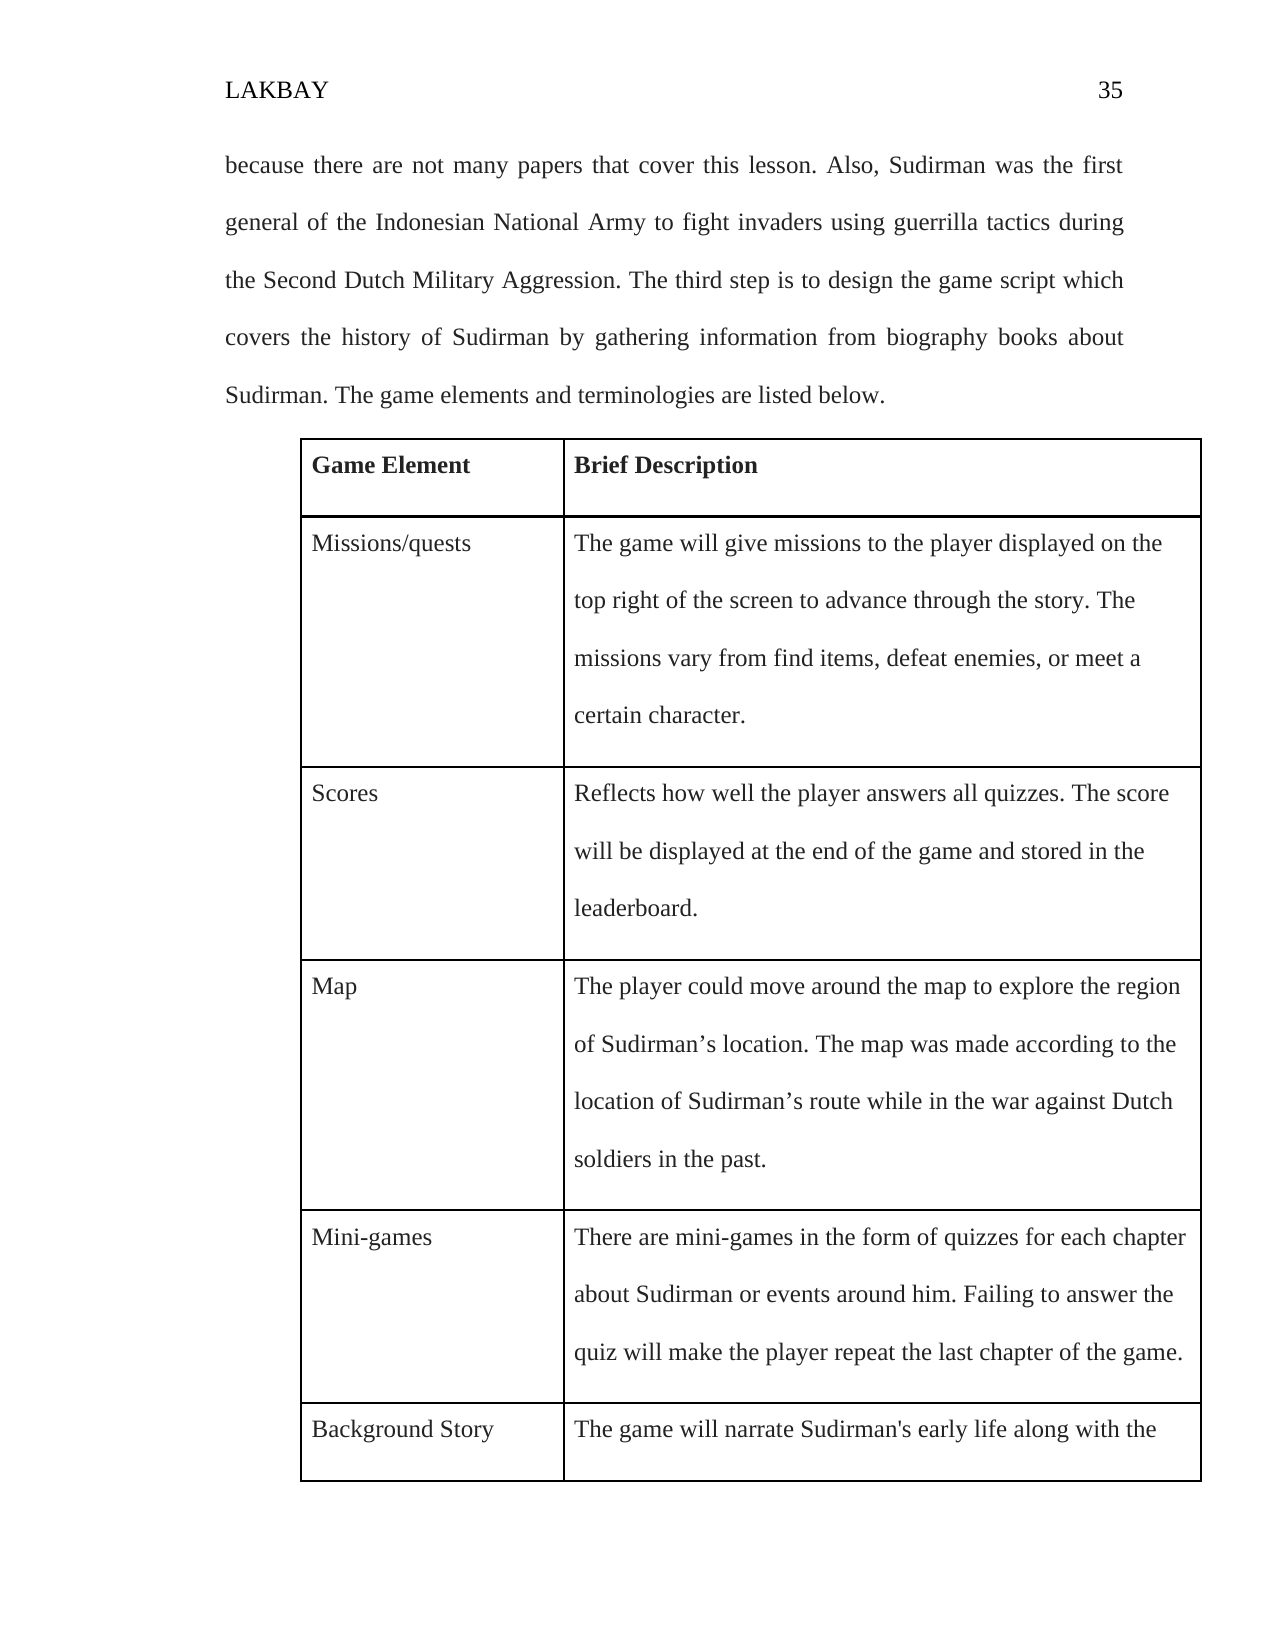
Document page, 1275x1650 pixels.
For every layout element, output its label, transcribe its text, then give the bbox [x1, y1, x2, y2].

table_cell Map [302, 961, 563, 1209]
table_cell Mini-games [302, 1211, 563, 1402]
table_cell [565, 1404, 1200, 1480]
table_cell Scores [302, 768, 563, 959]
table_cell Background Story [302, 1404, 563, 1480]
table_cell Reflects how well the player answers all quizzes. The score will be displayed at the end of the game and stored in the leaderboard. [565, 768, 1200, 959]
table_cell Missions/quests [302, 518, 563, 766]
table_header Game Element [302, 440, 563, 515]
table_header Brief Description [565, 440, 1200, 515]
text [225, 150, 1125, 409]
table_cell There are mini-games in the form of quizzes for each chapter about Sudirman or events around him. Failing to answer the quiz will make the player repeat the last chapter of the game. [565, 1211, 1200, 1402]
table_cell The game will give missions to the player displayed on the top right of the screen to advance through the story. The missions vary from find items, defeat enemies, or meet a certain character. [565, 518, 1200, 766]
table_cell The player could move around the map to explore the region of Sudirman’s location. The map was made according to the location of Sudirman’s route while in the war against Dutch soldiers in the past. [565, 961, 1200, 1209]
